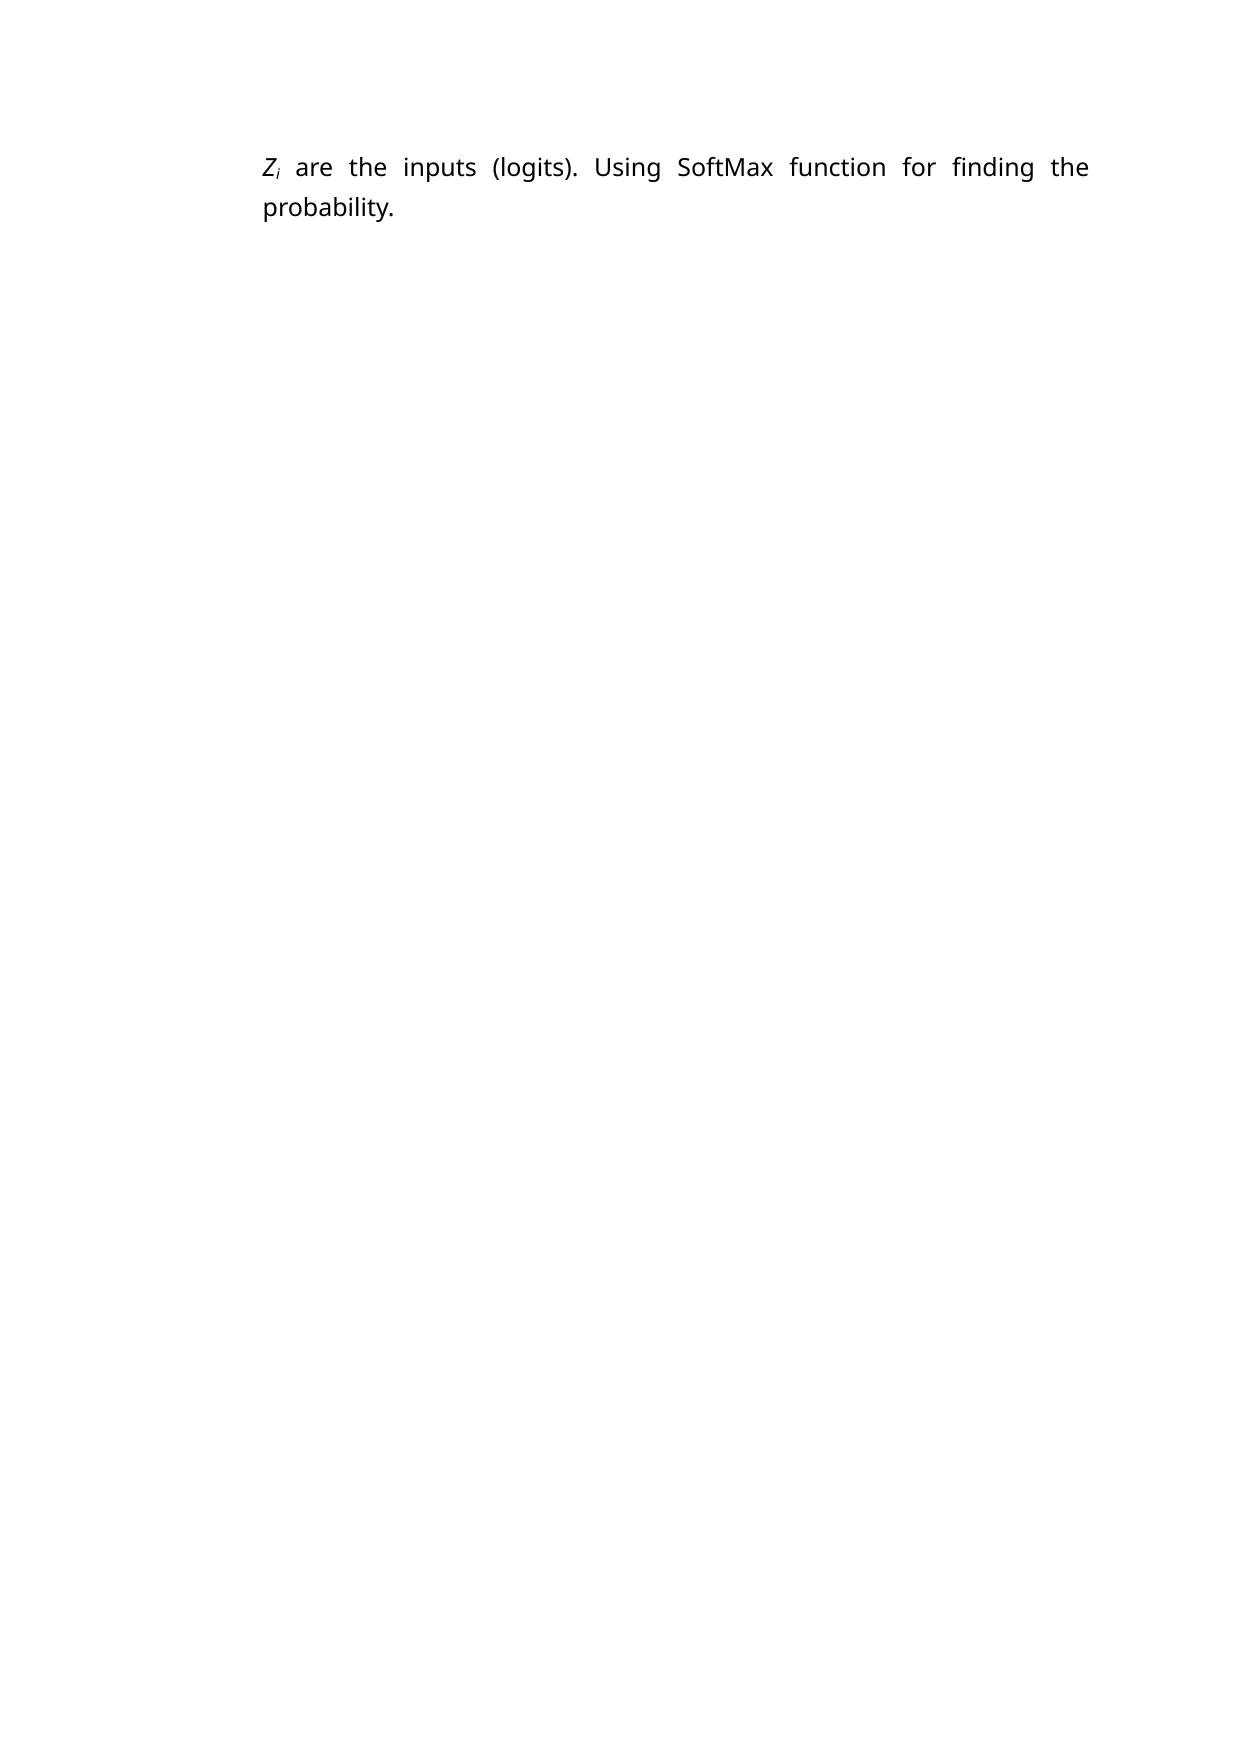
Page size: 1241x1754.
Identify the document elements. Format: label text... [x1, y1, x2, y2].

list Zi are the inputs (logits). Using SoftMax function for finding the probability. [262, 150, 1090, 223]
